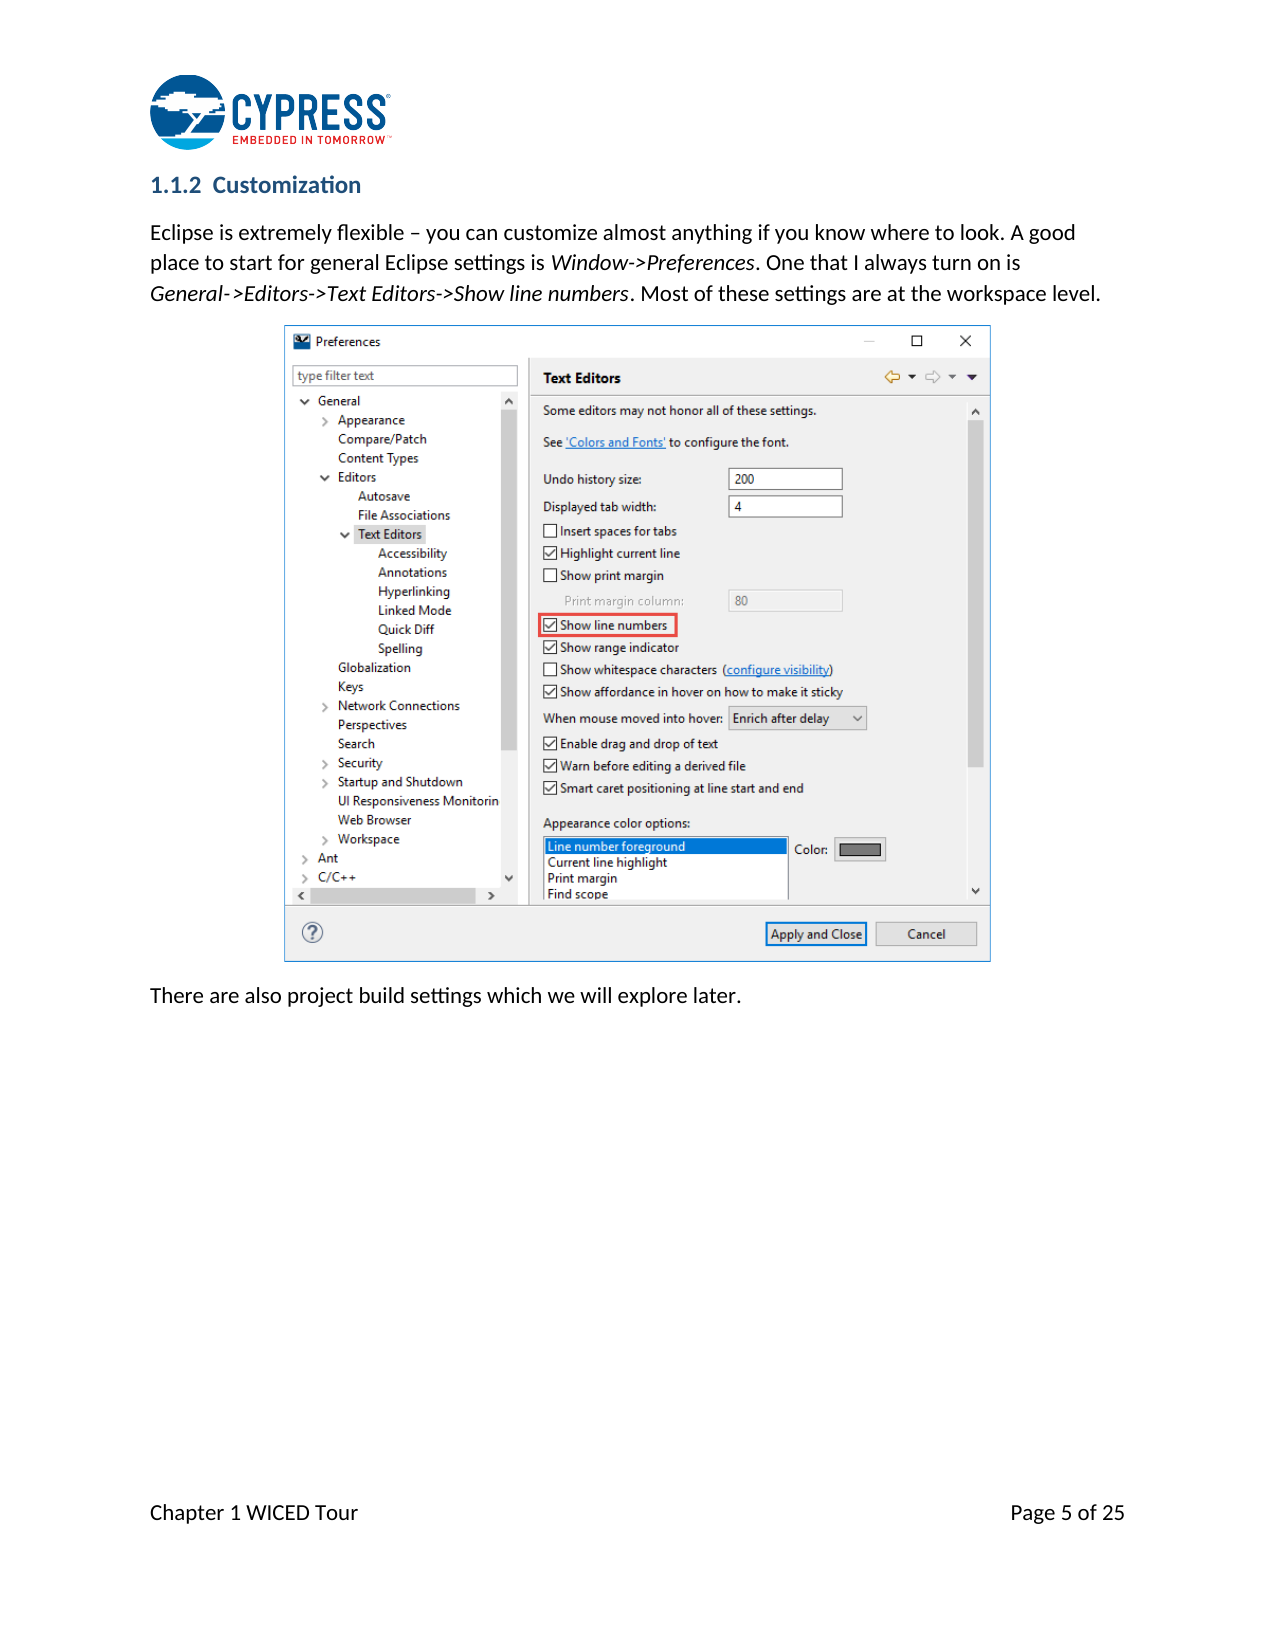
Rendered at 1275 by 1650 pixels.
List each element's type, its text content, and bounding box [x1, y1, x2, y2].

text Eclipse is extremely flexible – you can customize almost anything if you know where to look. A good place to start for general Eclipse settings is Window->Preferences. One that I always turn on is General->Editors->Text Editors->Show line numbers. Most of these settings are at the workspace level. [150, 218, 1125, 307]
text There are also project build settings which we will explore later. [150, 981, 1125, 1009]
picture [284, 325, 991, 962]
subtitle Customization [150, 169, 1125, 199]
picture [150, 75, 392, 150]
